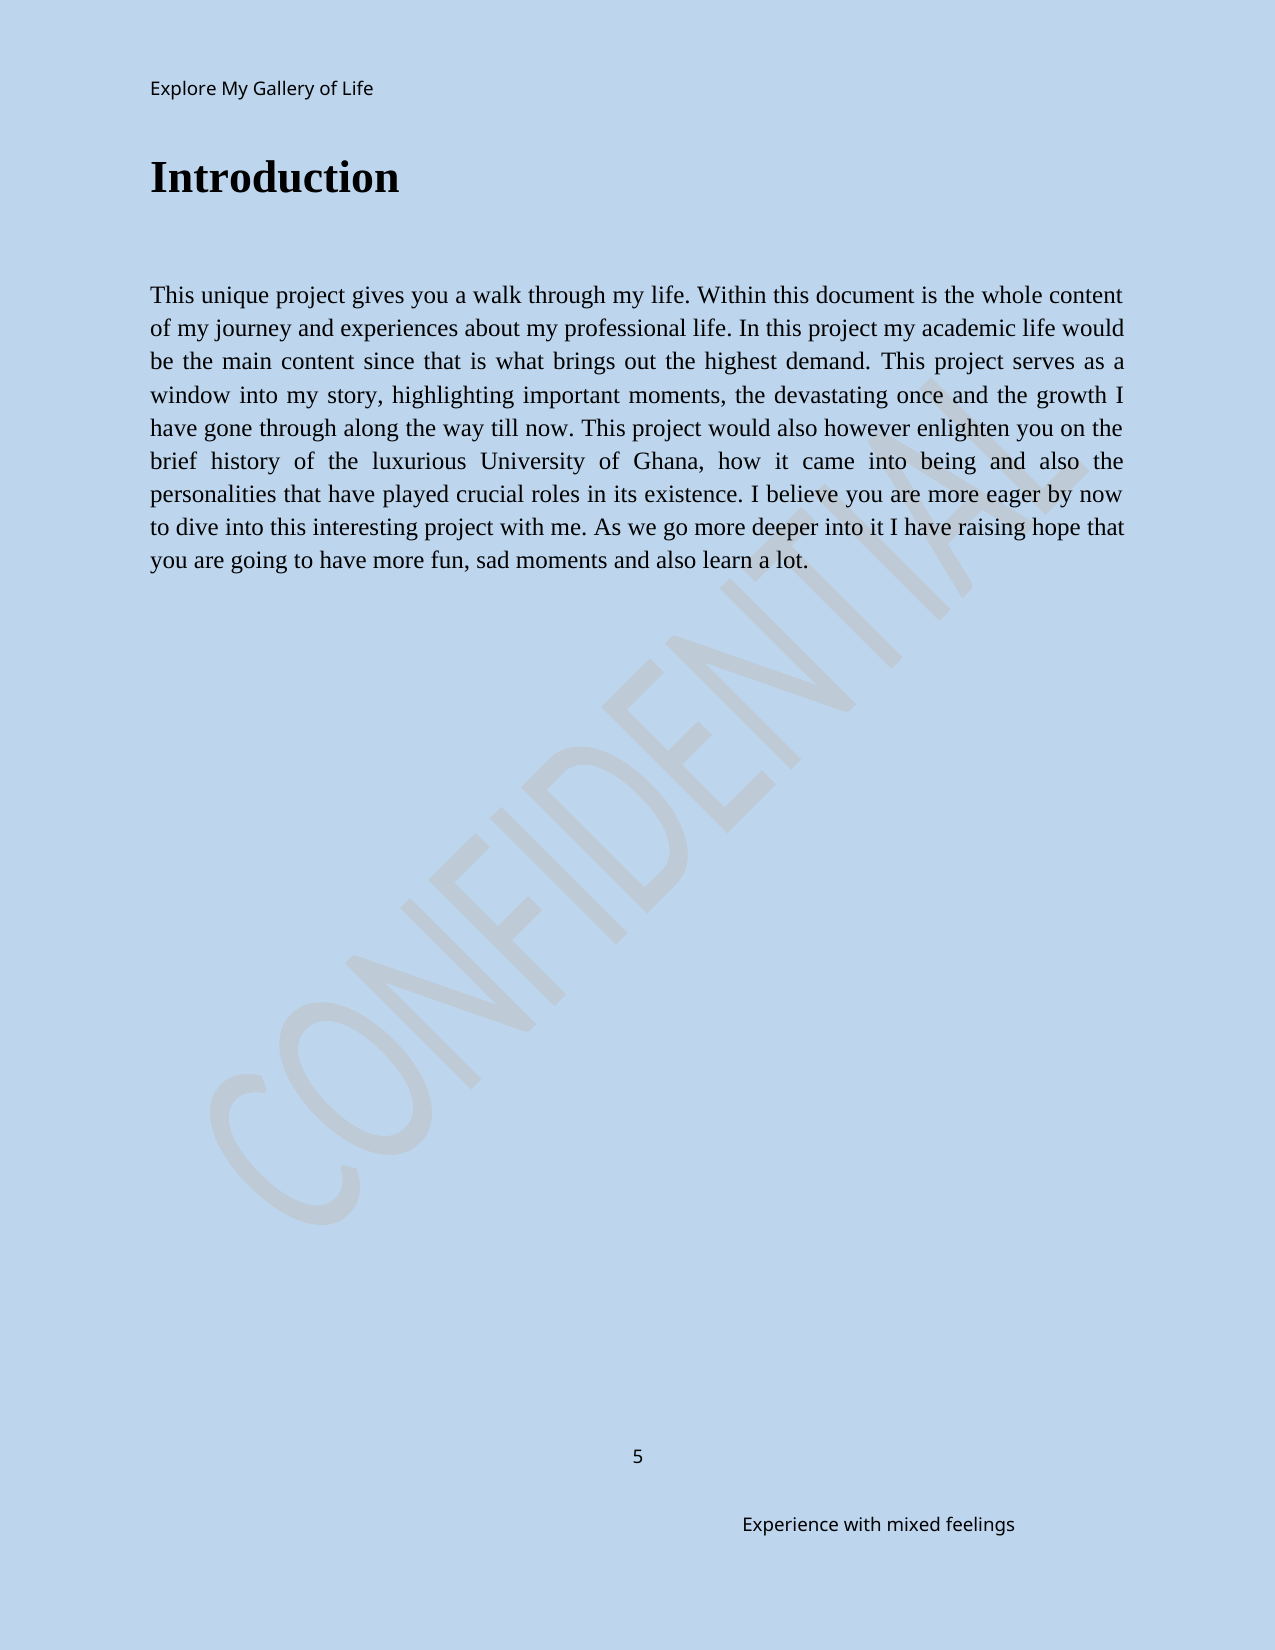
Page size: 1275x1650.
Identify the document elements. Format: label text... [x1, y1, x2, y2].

text Introduction [150, 150, 1125, 203]
text This unique project gives you a walk through my life. Within this document is the whole content of my journey and experiences about my professional life. In this project my academic life would be the main content since that is what brings out the highest demand. This project serves as a window into my story, highlighting important moments, the devastating once and the growth I have gone through along the way till now. This project would also however enlighten you on the brief history of the luxurious University of Ghana, how it came into being and also the personalities that have played crucial roles in its existence. I believe you are more eager by now to dive into this interesting project with me. As we go more deeper into it I have raising hope that you are going to have more fun, sad moments and also learn a lot. [150, 280, 1125, 574]
